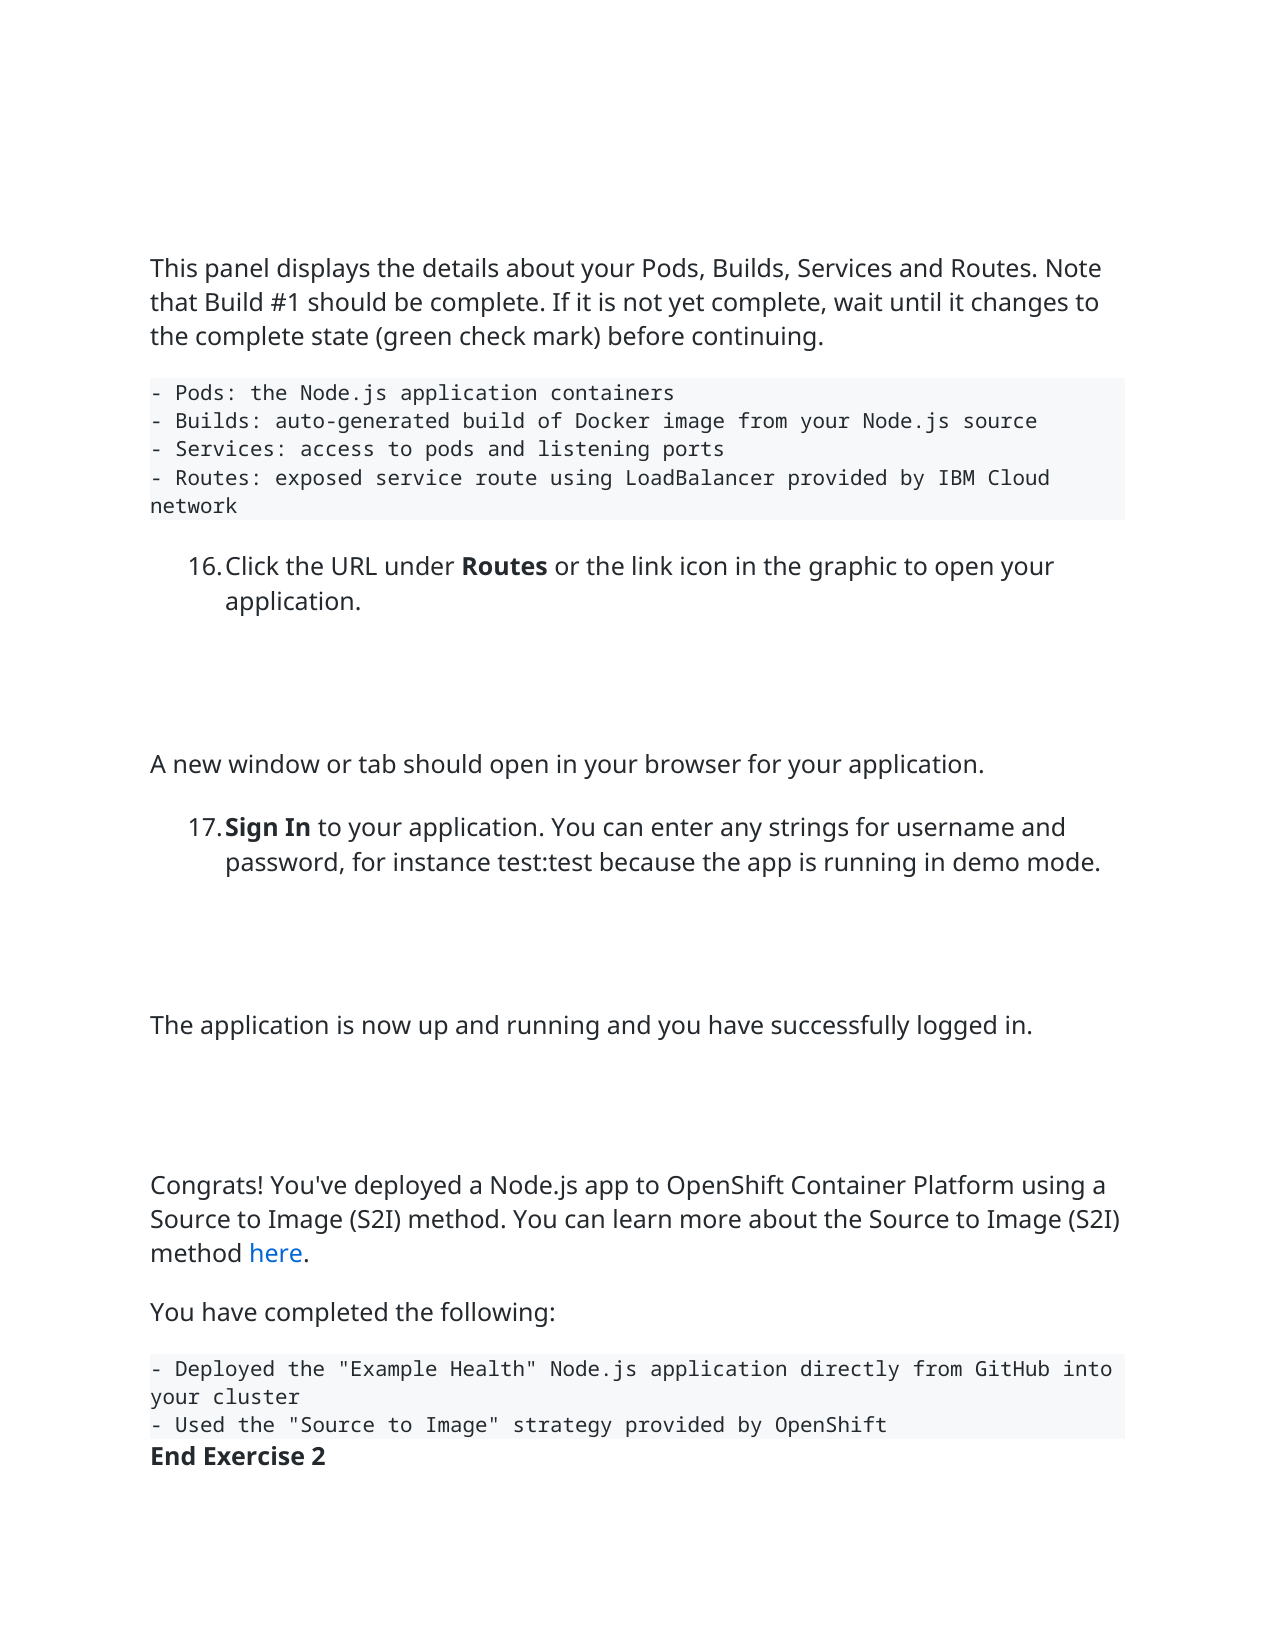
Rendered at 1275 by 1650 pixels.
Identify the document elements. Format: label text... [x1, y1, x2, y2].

text You have completed the following: [150, 1295, 1125, 1329]
text Congrats! You've deployed a Node.js app to OpenShift Container Platform using a Source to Image (S2I) method. You can learn more about the Source to Image (S2I) method here. [150, 1167, 1125, 1270]
text - Services: access to pods and listening ports [150, 434, 1125, 463]
list Click the URL under Routes or the link icon in the graphic to open your application. [187, 549, 1125, 617]
text - Routes: exposed service route using LoadBalancer provided by IBM Cloud network [150, 463, 1125, 520]
text End Exercise 2 [150, 1439, 1125, 1473]
text - Builds: auto-generated build of Docker image from your Node.js source [150, 406, 1125, 434]
list Sign In to your application. You can enter any strings for username and password, for instance test:test because the app is running in demo mode. [187, 810, 1125, 878]
text A new window or tab should open in your browser for your application. [150, 747, 1125, 781]
text - Pods: the Node.js application containers [150, 378, 1125, 406]
text - Used the "Source to Image" strategy provided by OpenShift [150, 1411, 1125, 1439]
text - Deployed the "Example Health" Node.js application directly from GitHub into your cluster [150, 1354, 1125, 1411]
text The application is now up and running and you have successfully logged in. [150, 1008, 1125, 1042]
text This panel displays the details about your Pods, Builds, Services and Routes. Note that Build #1 should be complete. If it is not yet complete, wait until it changes to the complete state (green check mark) before continuing. [150, 251, 1125, 353]
